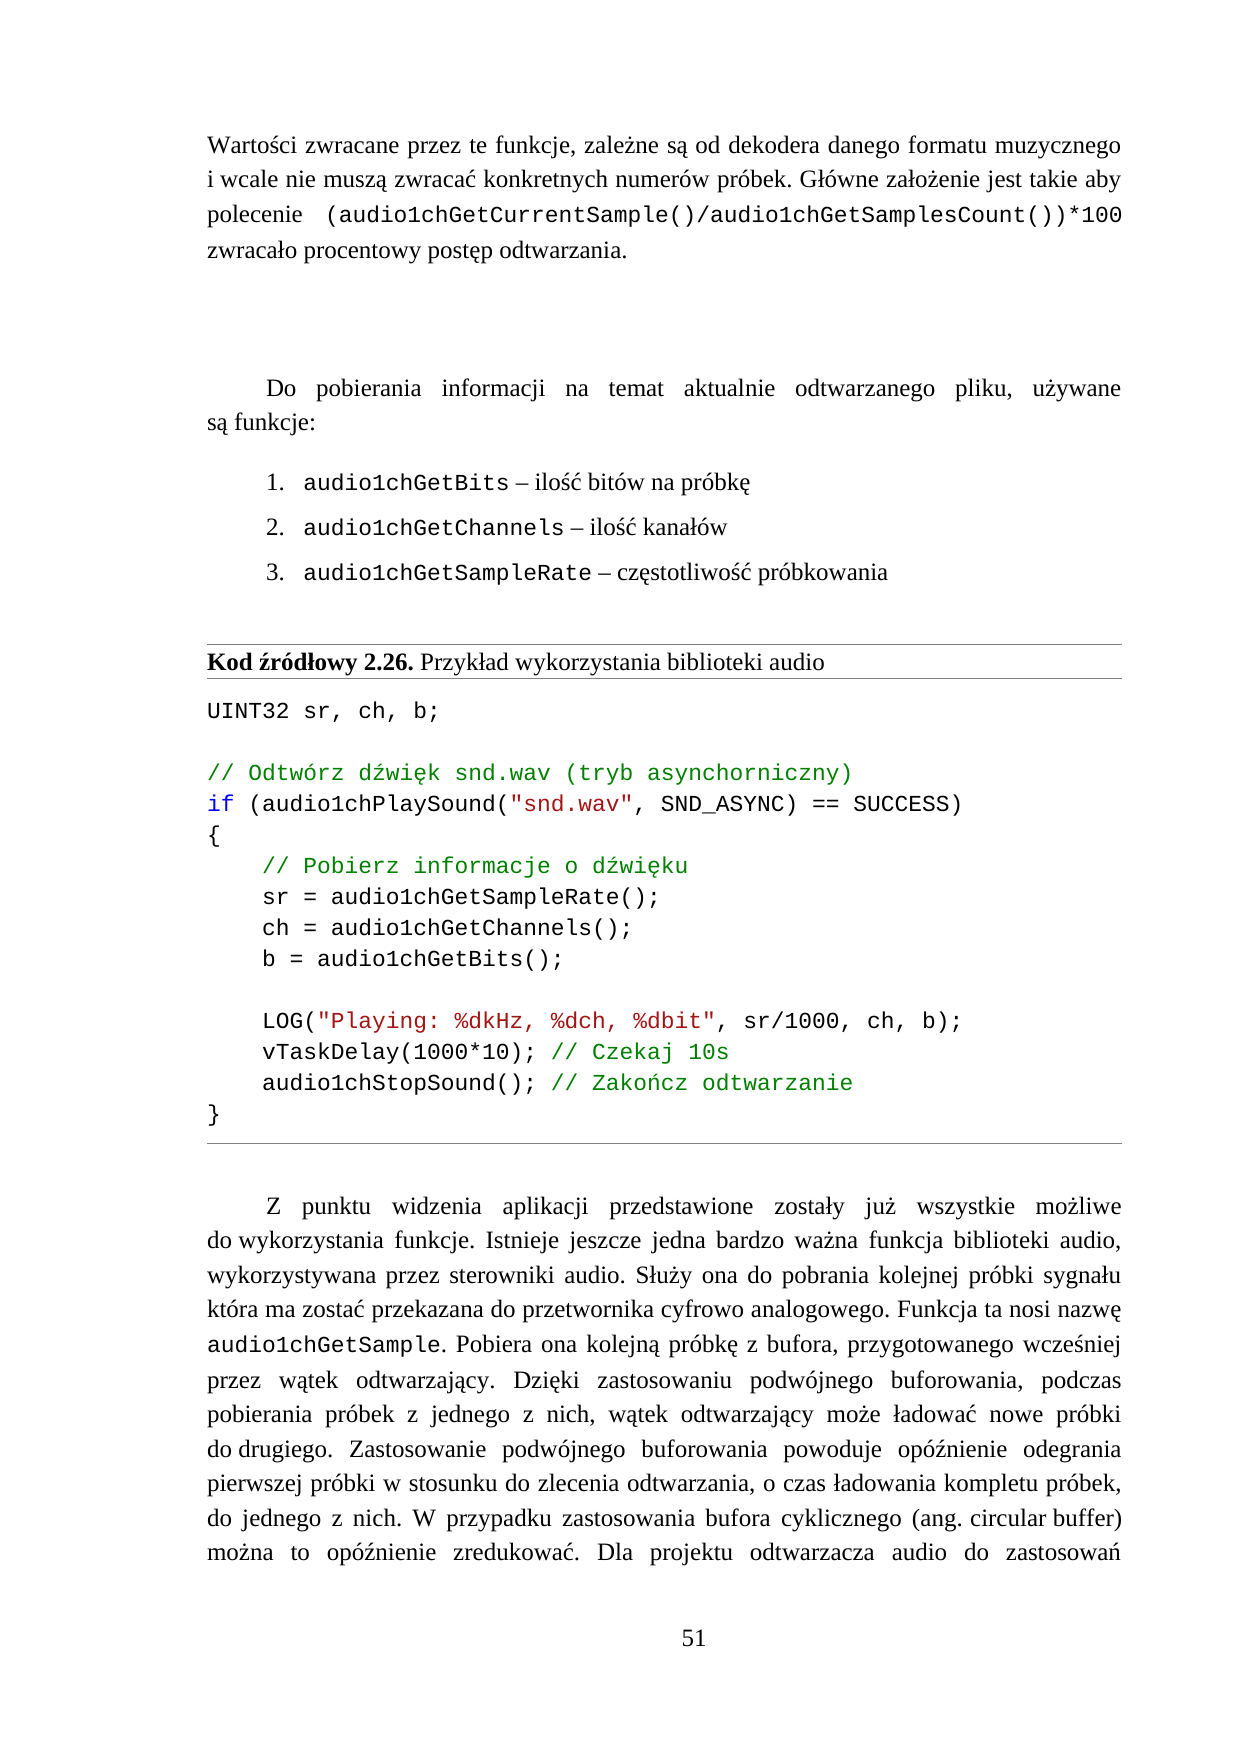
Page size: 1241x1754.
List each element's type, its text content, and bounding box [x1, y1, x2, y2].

text b = audio1chGetBits(); [207, 948, 1122, 973]
text // Odtwórz dźwięk snd.wav (tryb asynchorniczny) [207, 761, 1122, 787]
text Kod źródłowy 2.26. Przykład wykorzystania biblioteki audio [207, 645, 1122, 678]
text audio1chStopSound(); // Zakończ odtwarzanie [207, 1072, 1122, 1098]
text UINT32 sr, ch, b; [207, 699, 1122, 725]
list audio1chGetChannels – ilość kanałów [266, 512, 1122, 542]
text ch = audio1chGetChannels(); [207, 917, 1122, 942]
text Do pobierania informacji na temat aktualnie odtwarzanego pliku, używane są funkcje: [207, 373, 1122, 436]
text Wartości zwracane przez te funkcje, zależne są od dekodera danego formatu muzycznego i wcale nie muszą zwracać konkretnych numerów próbek. Główne założenie jest takie aby polecenie (audio1chGetCurrentSample()/audio1chGetSamplesCount())*100 zwracało procentowy postęp odtwarzania. [207, 130, 1122, 263]
text LOG("Playing: %dkHz, %dch, %dbit", sr/1000, ch, b); [207, 1010, 1122, 1036]
list audio1chGetBits – ilość bitów na próbkę [266, 467, 1122, 497]
text } [207, 1103, 1122, 1143]
text if (audio1chPlaySound("snd.wav", SND_ASYNC) == SUCCESS) [207, 792, 1122, 818]
text vTaskDelay(1000*10); // Czekaj 10s [207, 1041, 1122, 1067]
text sr = audio1chGetSampleRate(); [207, 886, 1122, 911]
list audio1chGetSampleRate – częstotliwość próbkowania [266, 557, 1122, 587]
text // Pobierz informacje o dźwięku [207, 854, 1122, 880]
text { [207, 823, 1122, 849]
